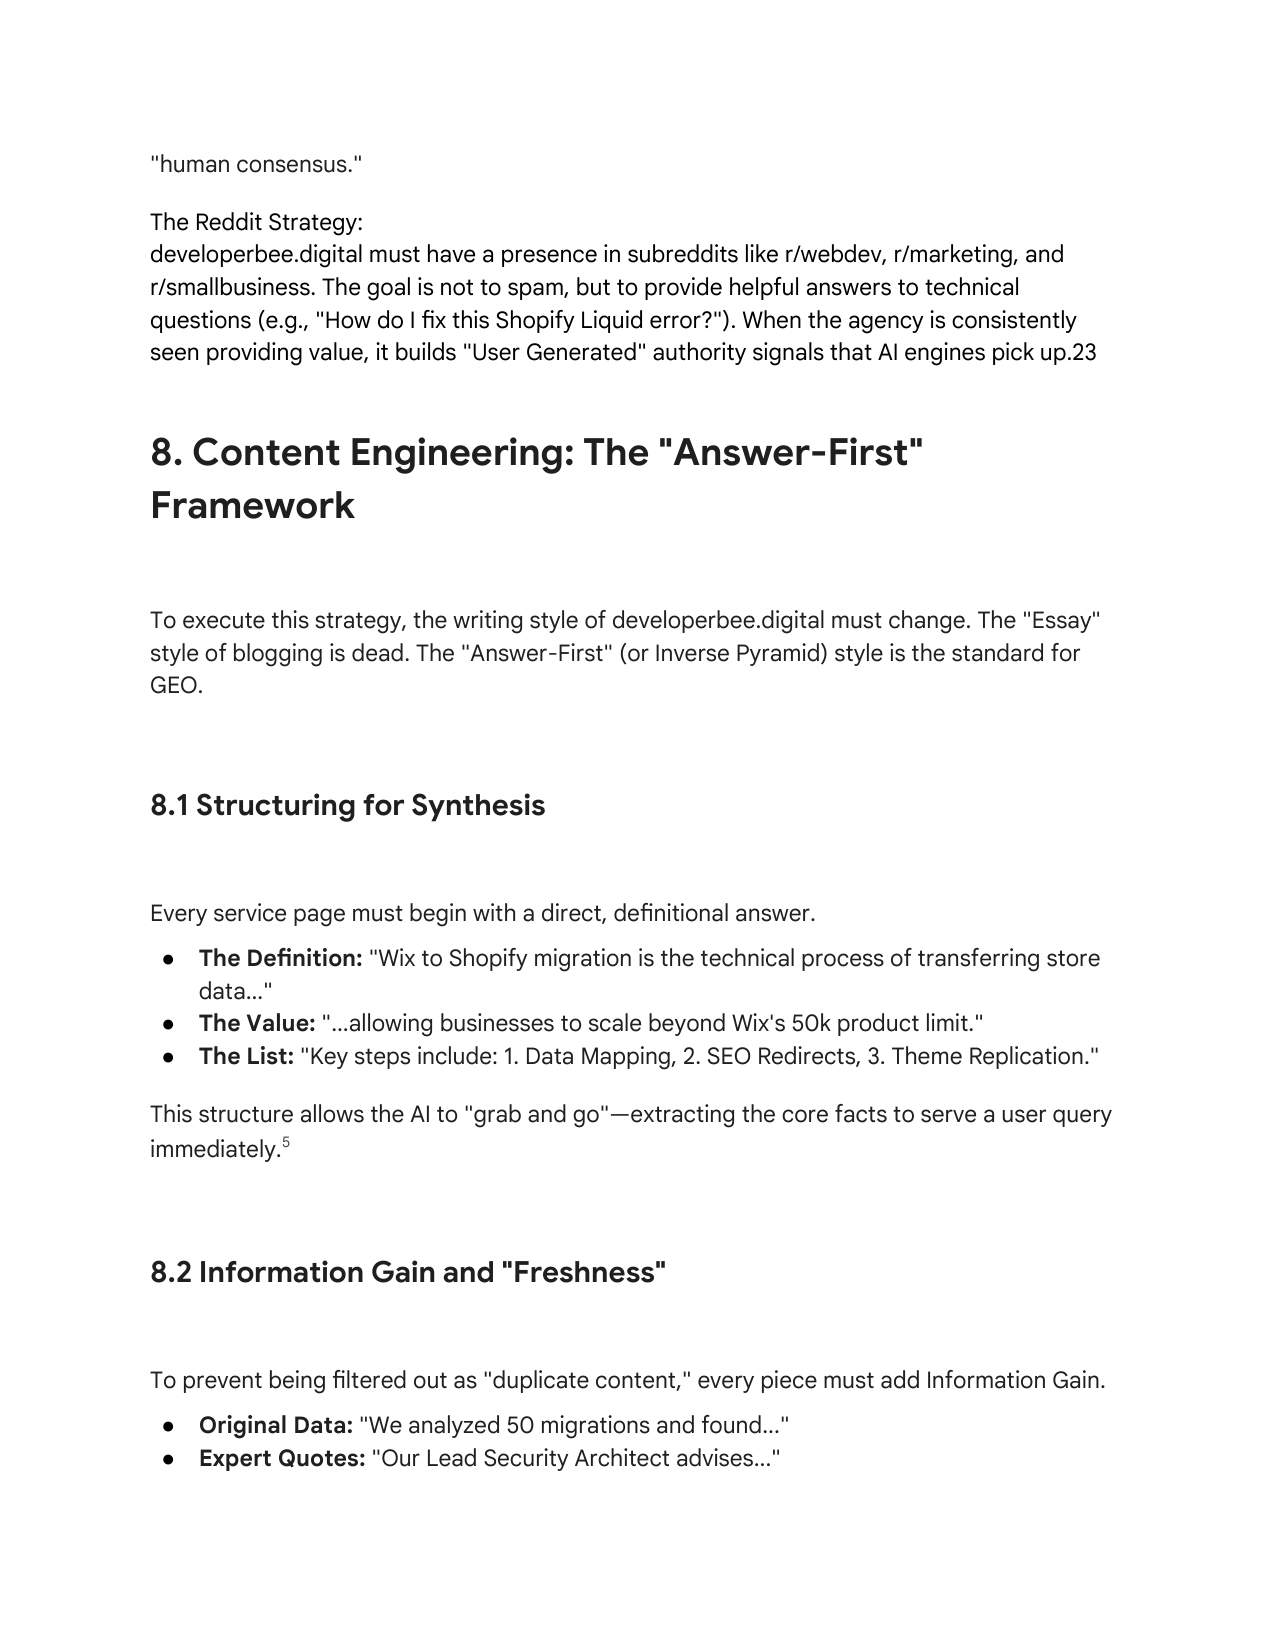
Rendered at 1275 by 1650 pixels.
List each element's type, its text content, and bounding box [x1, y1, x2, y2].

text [150, 150, 1125, 179]
text The Reddit Strategy: [150, 208, 1125, 236]
text This structure allows the AI to "grab and go"—extracting the core facts to serve a user query immediately.5 [150, 1100, 1125, 1164]
list Original Data: "We analyzed 50 migrations and found..." [161, 1412, 1125, 1440]
text To execute this strategy, the writing style of developerbee.digital must change. The "Essay" style of blogging is dead. The "Answer-First" (or Inverse Pyramid) style is the standard for GEO. [150, 606, 1125, 700]
list The Definition: "Wix to Shopify migration is the technical process of transferring store data..." [161, 944, 1125, 1006]
text To prevent being filtered out as "duplicate content," every piece must add Information Gain. [150, 1366, 1125, 1395]
subtitle 8.1 Structuring for Synthesis [150, 787, 1125, 824]
subtitle 8. Content Engineering: The "Answer-First" Framework [150, 429, 1125, 529]
list Expert Quotes: "Our Lead Security Architect advises..." [161, 1444, 1125, 1473]
text developerbee.digital must have a presence in subreddits like r/webdev, r/marketing, and r/smallbusiness. The goal is not to spam, but to provide helpful answers to technical questions (e.g., "How do I fix this Shopify Liquid error?"). When the agency is consistently seen providing value, it builds "User Generated" authority signals that AI engines pick up.23 [150, 240, 1125, 367]
subtitle 8.2 Information Gain and "Freshness" [150, 1254, 1125, 1291]
list The List: "Key steps include: 1. Data Mapping, 2. SEO Redirects, 3. Theme Replication." [161, 1042, 1125, 1071]
text Every service page must begin with a direct, definitional answer. [150, 899, 1125, 928]
list The Value: "...allowing businesses to scale beyond Wix's 50k product limit." [161, 1009, 1125, 1038]
